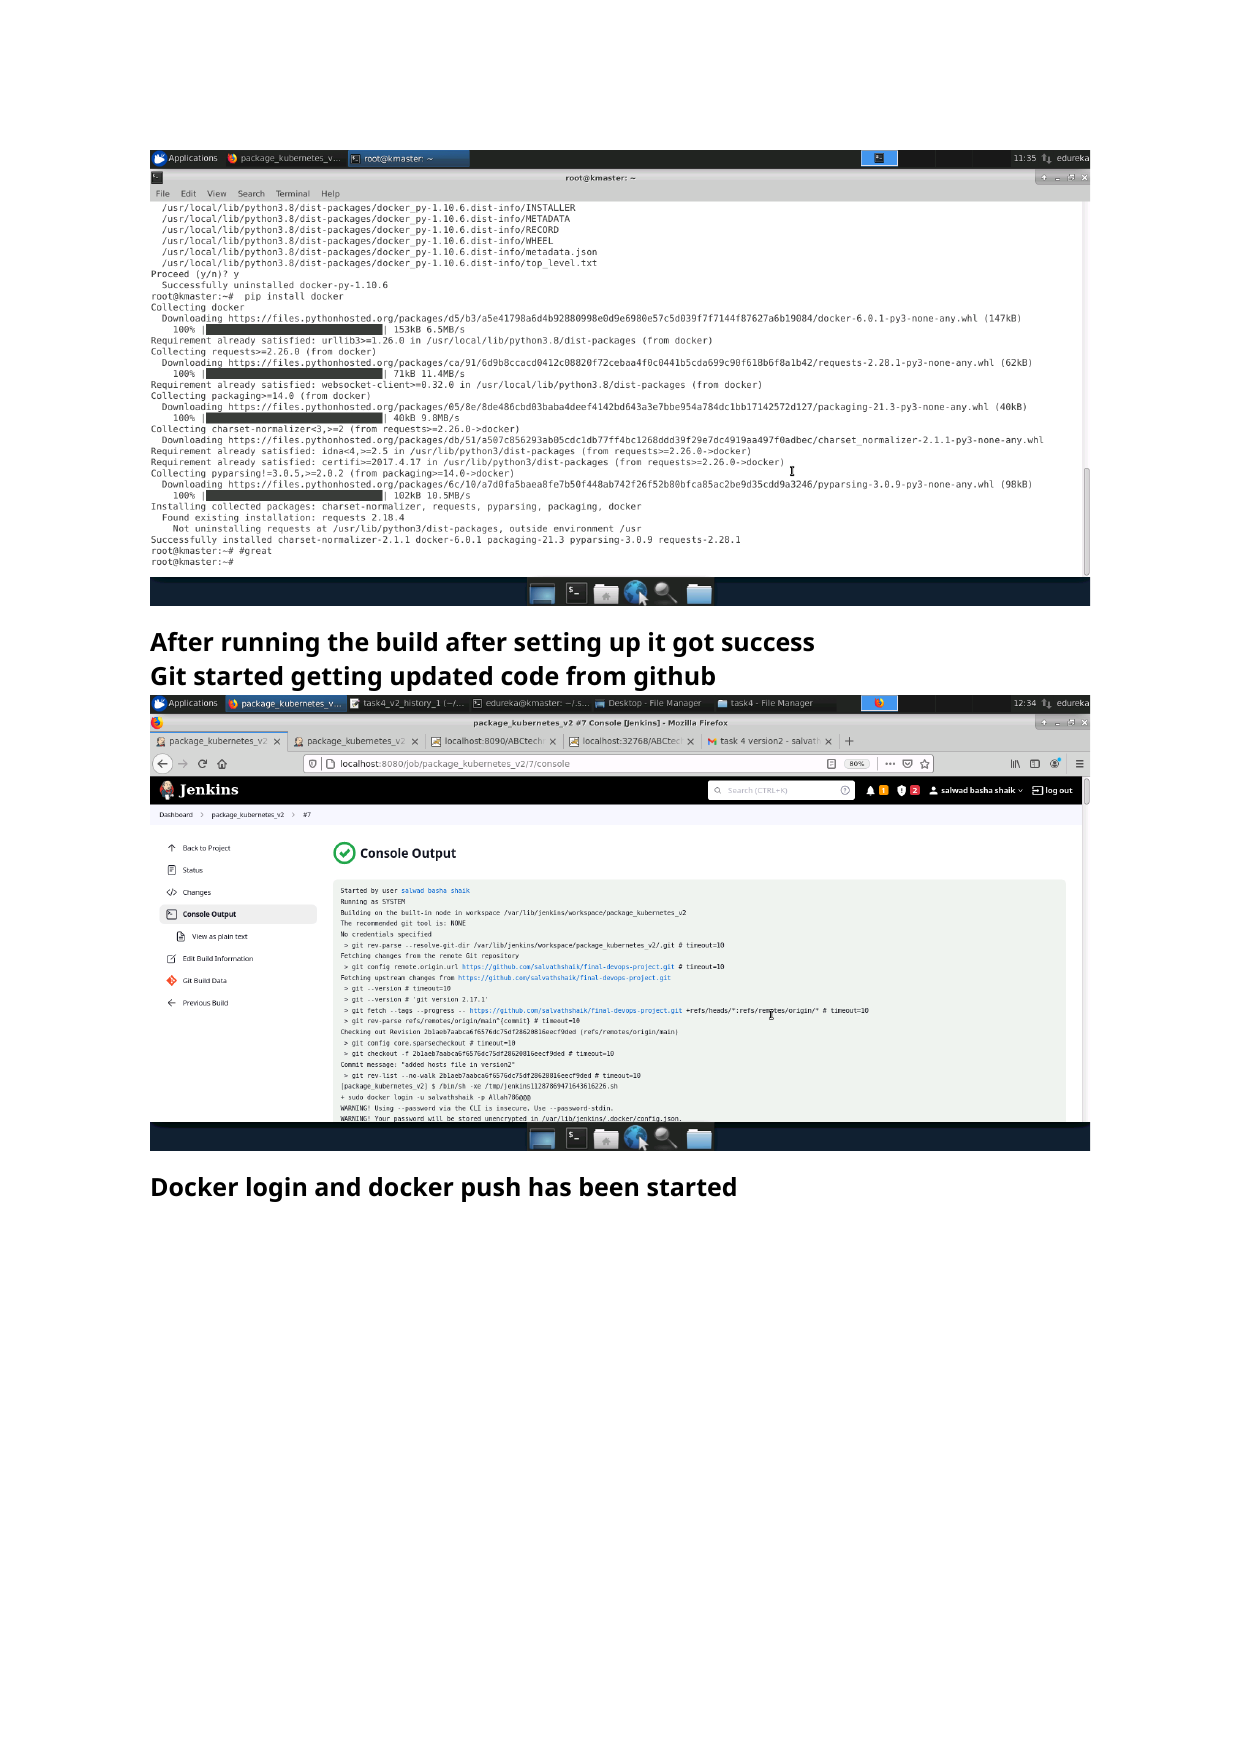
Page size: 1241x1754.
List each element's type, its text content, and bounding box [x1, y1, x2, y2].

text Git started getting updated code from github [150, 659, 1090, 695]
text After running the build after setting up it got success [150, 625, 1090, 659]
text Docker login and docker push has been started [150, 1170, 1090, 1204]
